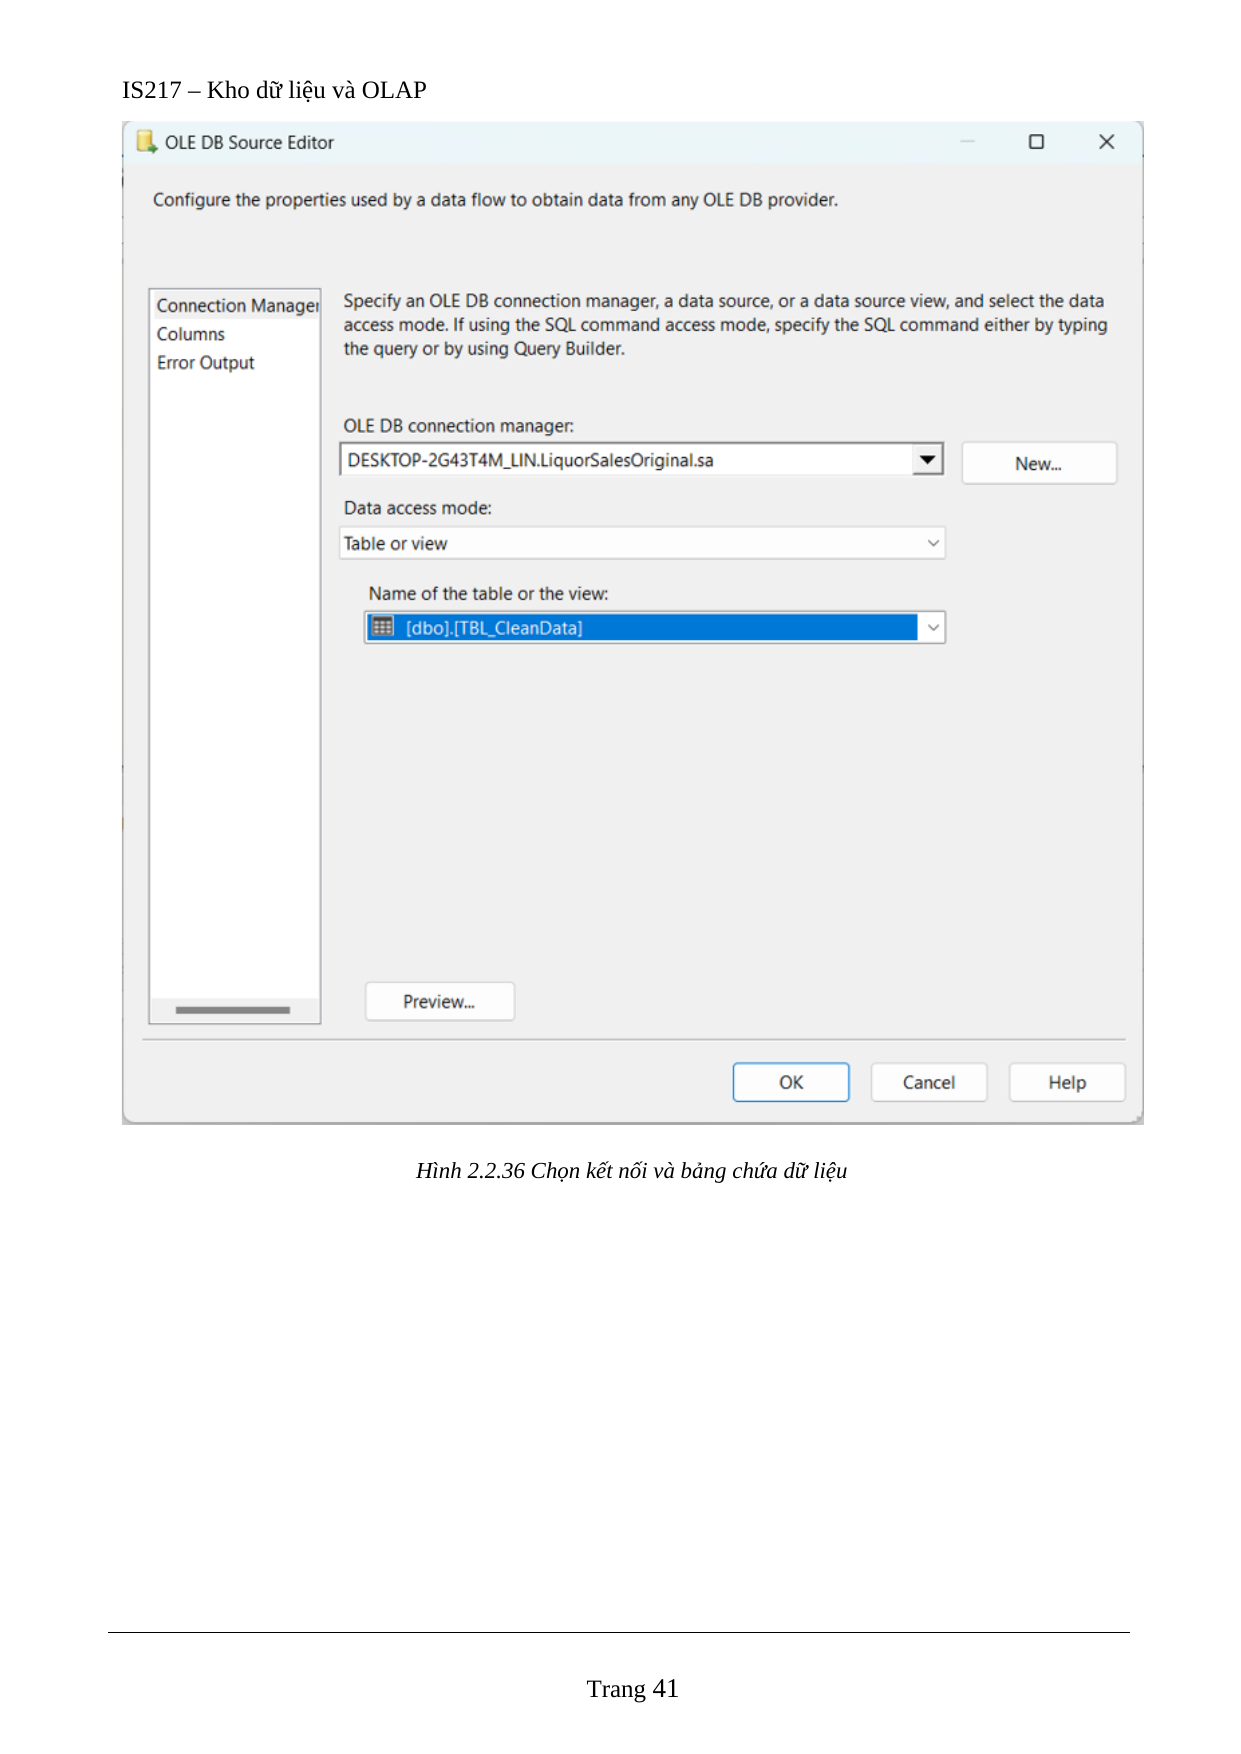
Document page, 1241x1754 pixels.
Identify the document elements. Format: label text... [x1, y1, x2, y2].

picture [121, 121, 1144, 1125]
